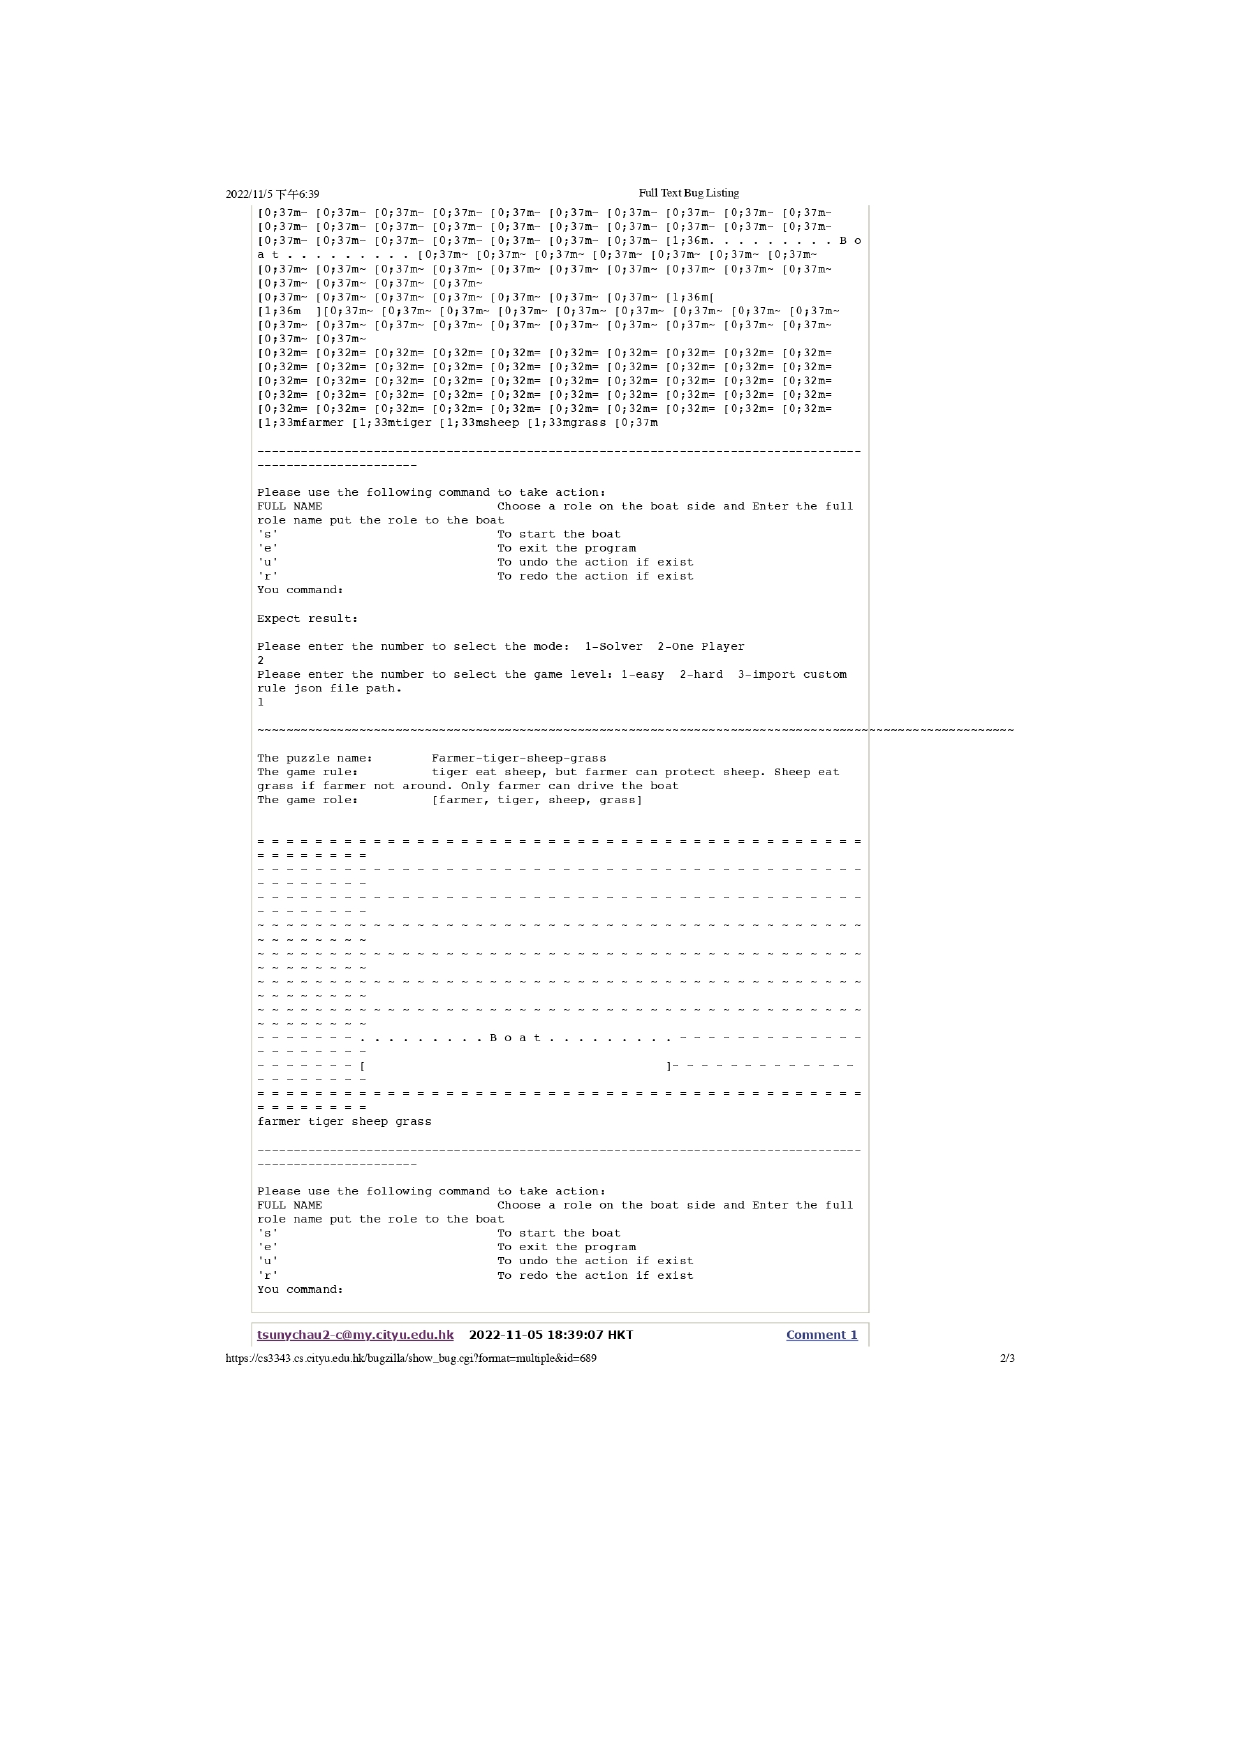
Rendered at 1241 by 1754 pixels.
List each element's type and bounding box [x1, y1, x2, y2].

picture [187, 164, 1053, 1386]
